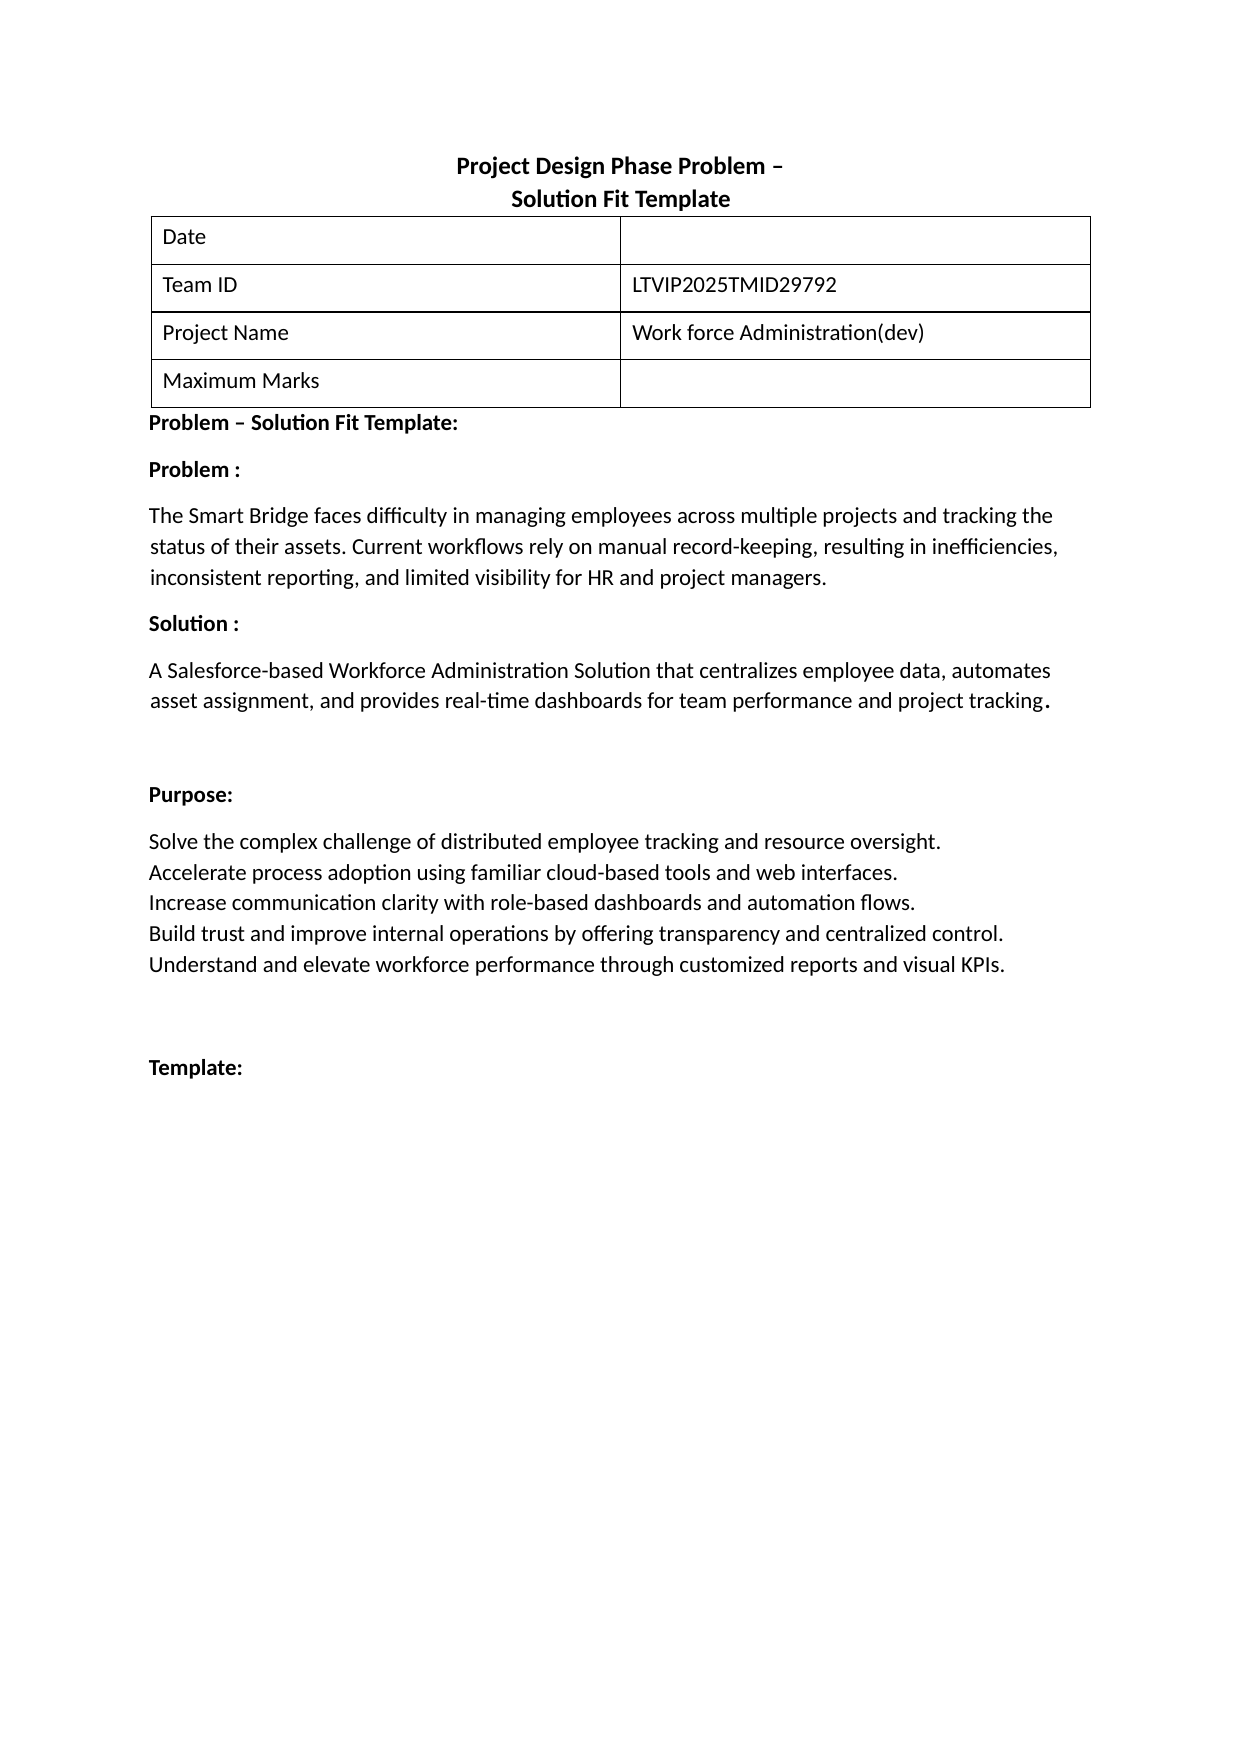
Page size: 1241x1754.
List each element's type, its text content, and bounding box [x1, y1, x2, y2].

text A Salesforce-based Workforce Administration Solution that centralizes employee data, automates asset assignment, and provides real-time dashboards for team performance and project tracking. [149, 656, 1096, 715]
text Build trust and improve internal operations by offering transparency and centralized control. [149, 919, 1096, 947]
text Template: [149, 1053, 1096, 1081]
text The Smart Bridge faces difficulty in managing employees across multiple projects and tracking the status of their assets. Current workflows rely on manual record-keeping, resulting in inefficiencies, inconsistent reporting, and limited visibility for HR and project managers. [149, 501, 1096, 591]
table_header [621, 217, 1090, 264]
text Understand and elevate workforce performance through customized reports and visual KPIs. [149, 950, 1096, 978]
text Problem : [149, 455, 1096, 483]
text Solution : [149, 609, 1096, 637]
subtitle Project Design Phase Problem – Solution Fit Template [453, 150, 787, 213]
table_cell Team ID [152, 265, 620, 311]
text Accelerate process adoption using familiar cloud-based tools and web interfaces. [149, 858, 1096, 886]
text Purpose: [149, 780, 1096, 808]
table_cell [621, 360, 1090, 407]
table_cell Work force Administration(dev) [621, 313, 1090, 359]
text Problem – Solution Fit Template: [149, 408, 1096, 436]
table_cell LTVIP2025TMID29792 [621, 265, 1090, 311]
text Solve the complex challenge of distributed employee tracking and resource oversight. [149, 827, 1096, 855]
table_cell Project Name [152, 313, 620, 359]
table_cell Maximum Marks [152, 360, 620, 407]
text Increase communication clarity with role-based dashboards and automation flows. [149, 888, 1096, 916]
table_header Date [152, 217, 620, 264]
